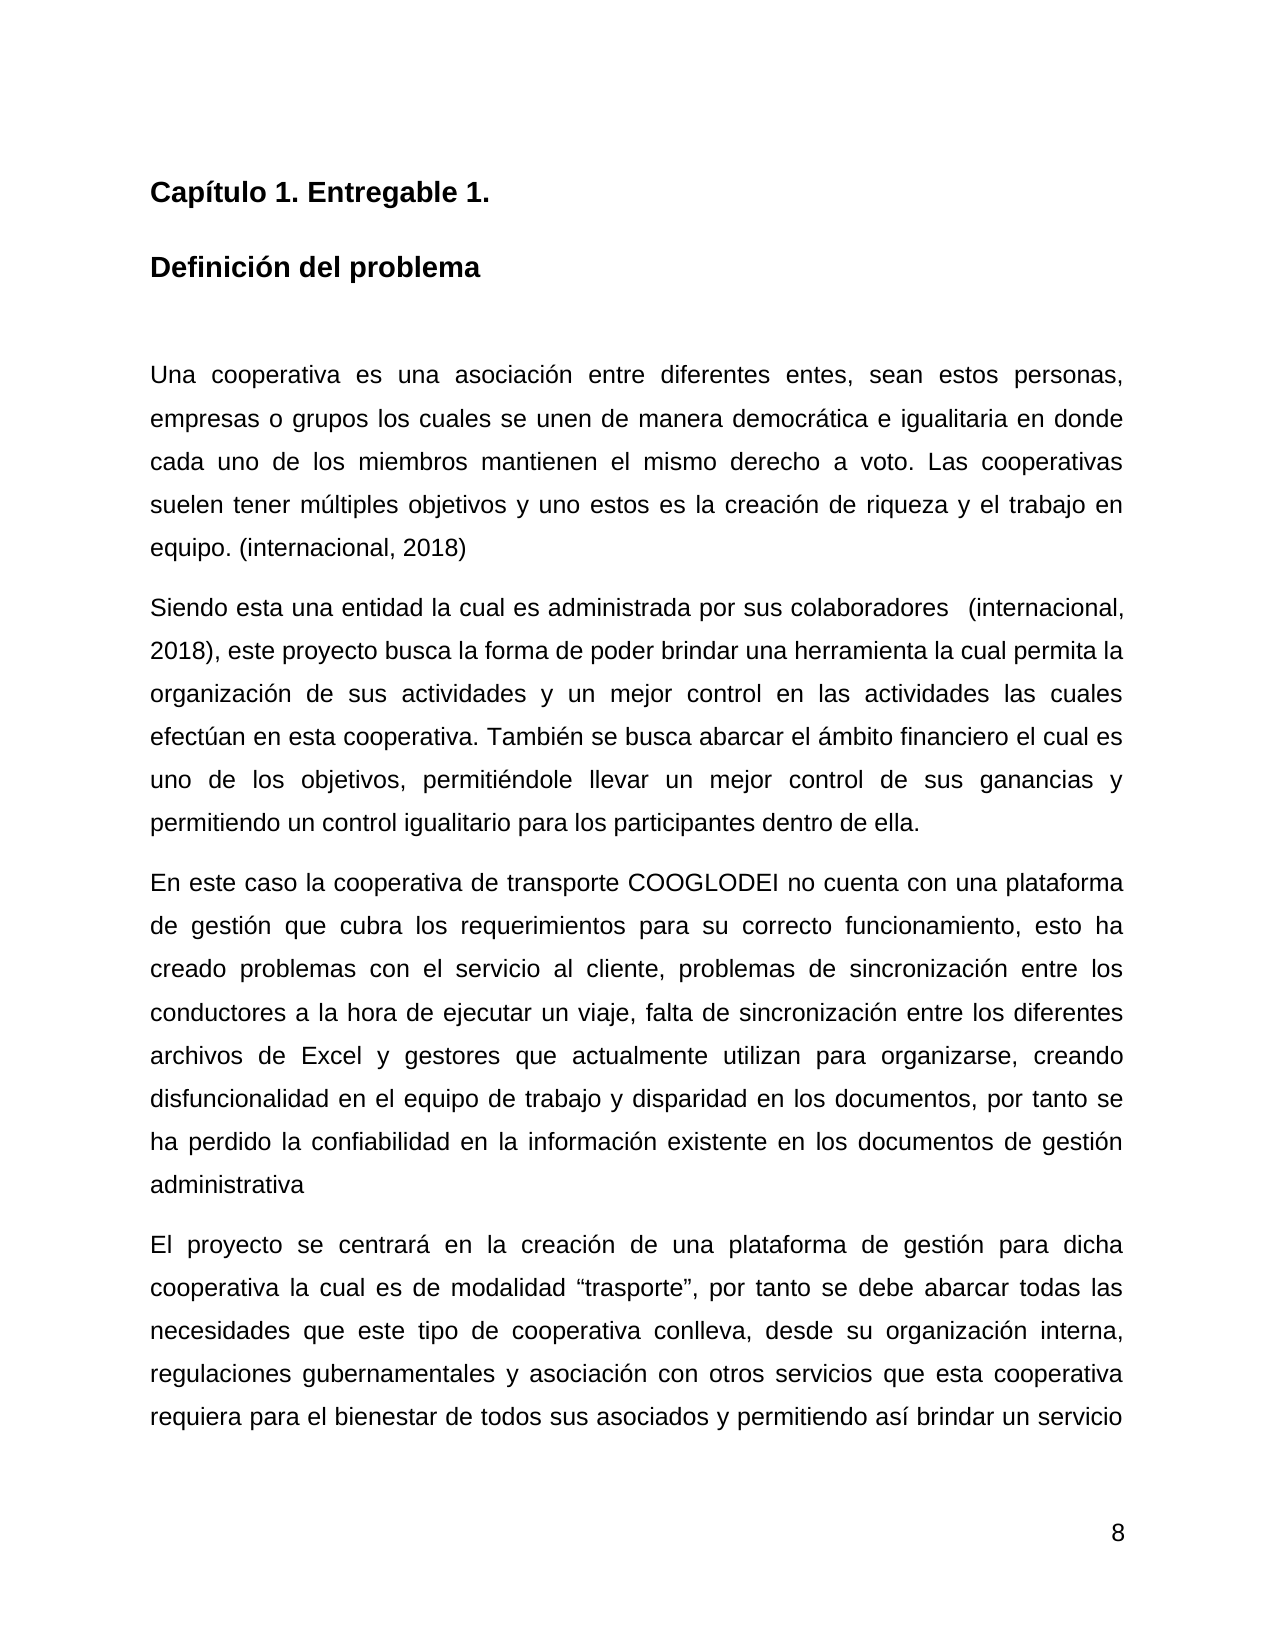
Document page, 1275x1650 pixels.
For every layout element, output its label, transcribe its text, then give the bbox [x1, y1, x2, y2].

subtitle Capítulo 1. Entregable 1. [150, 175, 1125, 208]
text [150, 1230, 1125, 1431]
subtitle Definición del problema [150, 250, 1125, 284]
text Una cooperativa es una asociación entre diferentes entes, sean estos personas, empresas o grupos los cuales se unen de manera democrática e igualitaria en donde cada uno de los miembros mantienen el mismo derecho a voto. Las cooperativas suelen tener múltiples objetivos y uno estos es la creación de riqueza y el trabajo en equipo. [150, 360, 1125, 562]
text En este caso la cooperativa de transporte COOGLODEI no cuenta con una plataforma de gestión que cubra los requerimientos para su correcto funcionamiento, esto ha creado problemas con el servicio al cliente, problemas de sincronización entre los conductores a la hora de ejecutar un viaje, falta de sincronización entre los diferentes archivos de Excel y gestores que actualmente utilizan para organizarse, creando disfuncionalidad en el equipo de trabajo y disparidad en los documentos, por tanto se ha perdido la confiabilidad en la información existente en los documentos de gestión administrativa [150, 868, 1125, 1199]
text Siendo esta una entidad la cual es administrada por sus colaboradores (internacional, 2018), este proyecto busca la forma de poder brindar una herramienta la cual permita la organización de sus actividades y un mejor control en las actividades las cuales efectúan en esta cooperativa. También se busca abarcar el ámbito financiero el cual es uno de los objetivos, permitiéndole llevar un mejor control de sus ganancias y permitiendo un control igualitario para los participantes dentro de ella. [150, 593, 1125, 837]
